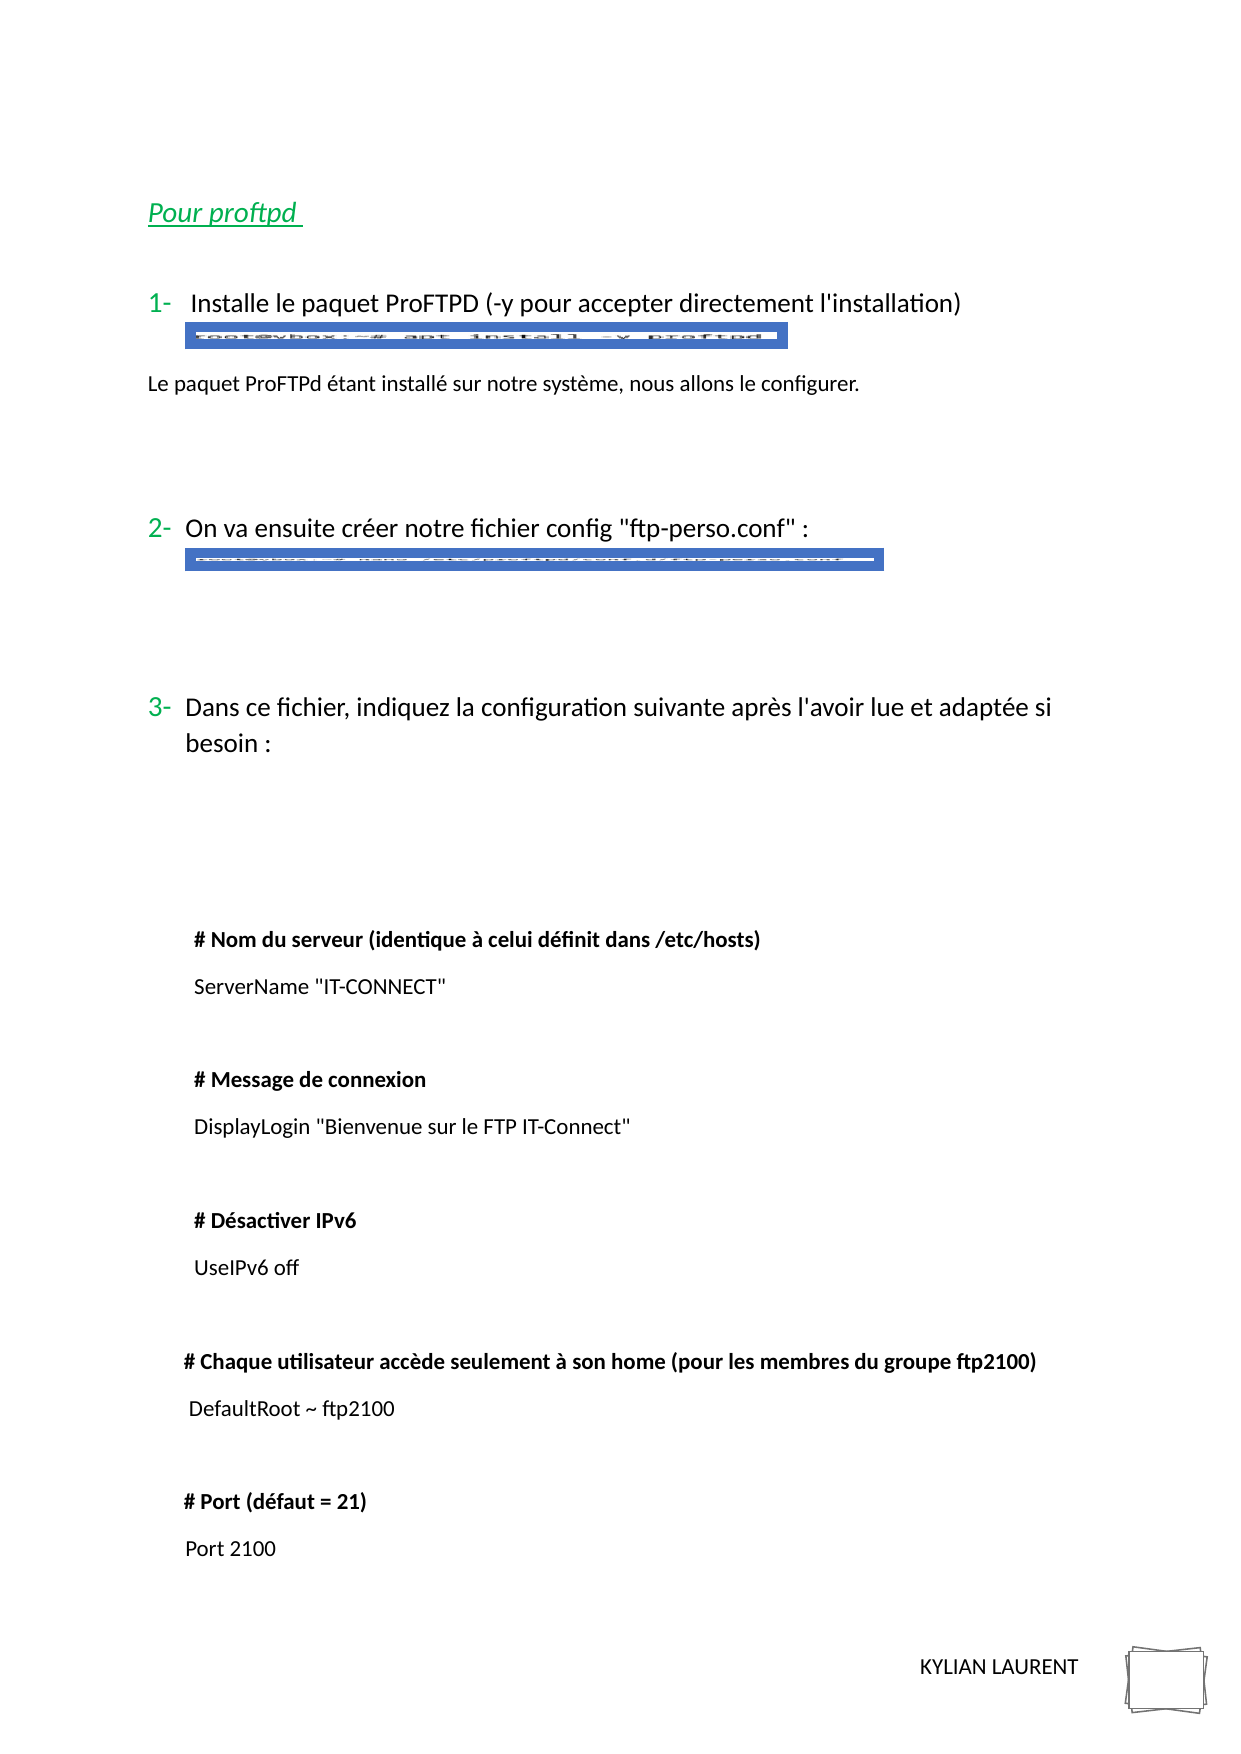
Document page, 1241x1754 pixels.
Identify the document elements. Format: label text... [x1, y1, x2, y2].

text # Chaque utilisateur accède seulement à son home (pour les membres du groupe ftp2100) [148, 1347, 1093, 1375]
list On va ensuite créer notre fichier config "ftp-perso.conf" : [148, 509, 1093, 545]
text Port 2100 [148, 1534, 1093, 1562]
picture [196, 332, 777, 339]
text # Désactiver IPv6 [148, 1206, 1093, 1234]
list Installe le paquet ProFTPD (-y pour accepter directement l'installation) [148, 284, 1093, 350]
text UseIPv6 off [148, 1253, 1093, 1281]
text DisplayLogin "Bienvenue sur le FTP IT-Connect" [148, 1112, 1093, 1140]
text Le paquet ProFTPd étant installé sur notre système, nous allons le configurer. [148, 369, 1093, 397]
text # Message de connexion [148, 1066, 1093, 1093]
text # Nom du serveur (identique à celui définit dans /etc/hosts) [148, 925, 1093, 953]
text # Port (défaut = 21) [148, 1487, 1093, 1515]
text DefaultRoot ~ ftp2100 [148, 1394, 1093, 1422]
text ServerName "IT-CONNECT" [148, 972, 1093, 1000]
subtitle Pour proftpd [148, 194, 1093, 230]
list Dans ce fichier, indiquez la configuration suivante après l'avoir lue et adaptée si besoin : [148, 688, 1093, 759]
